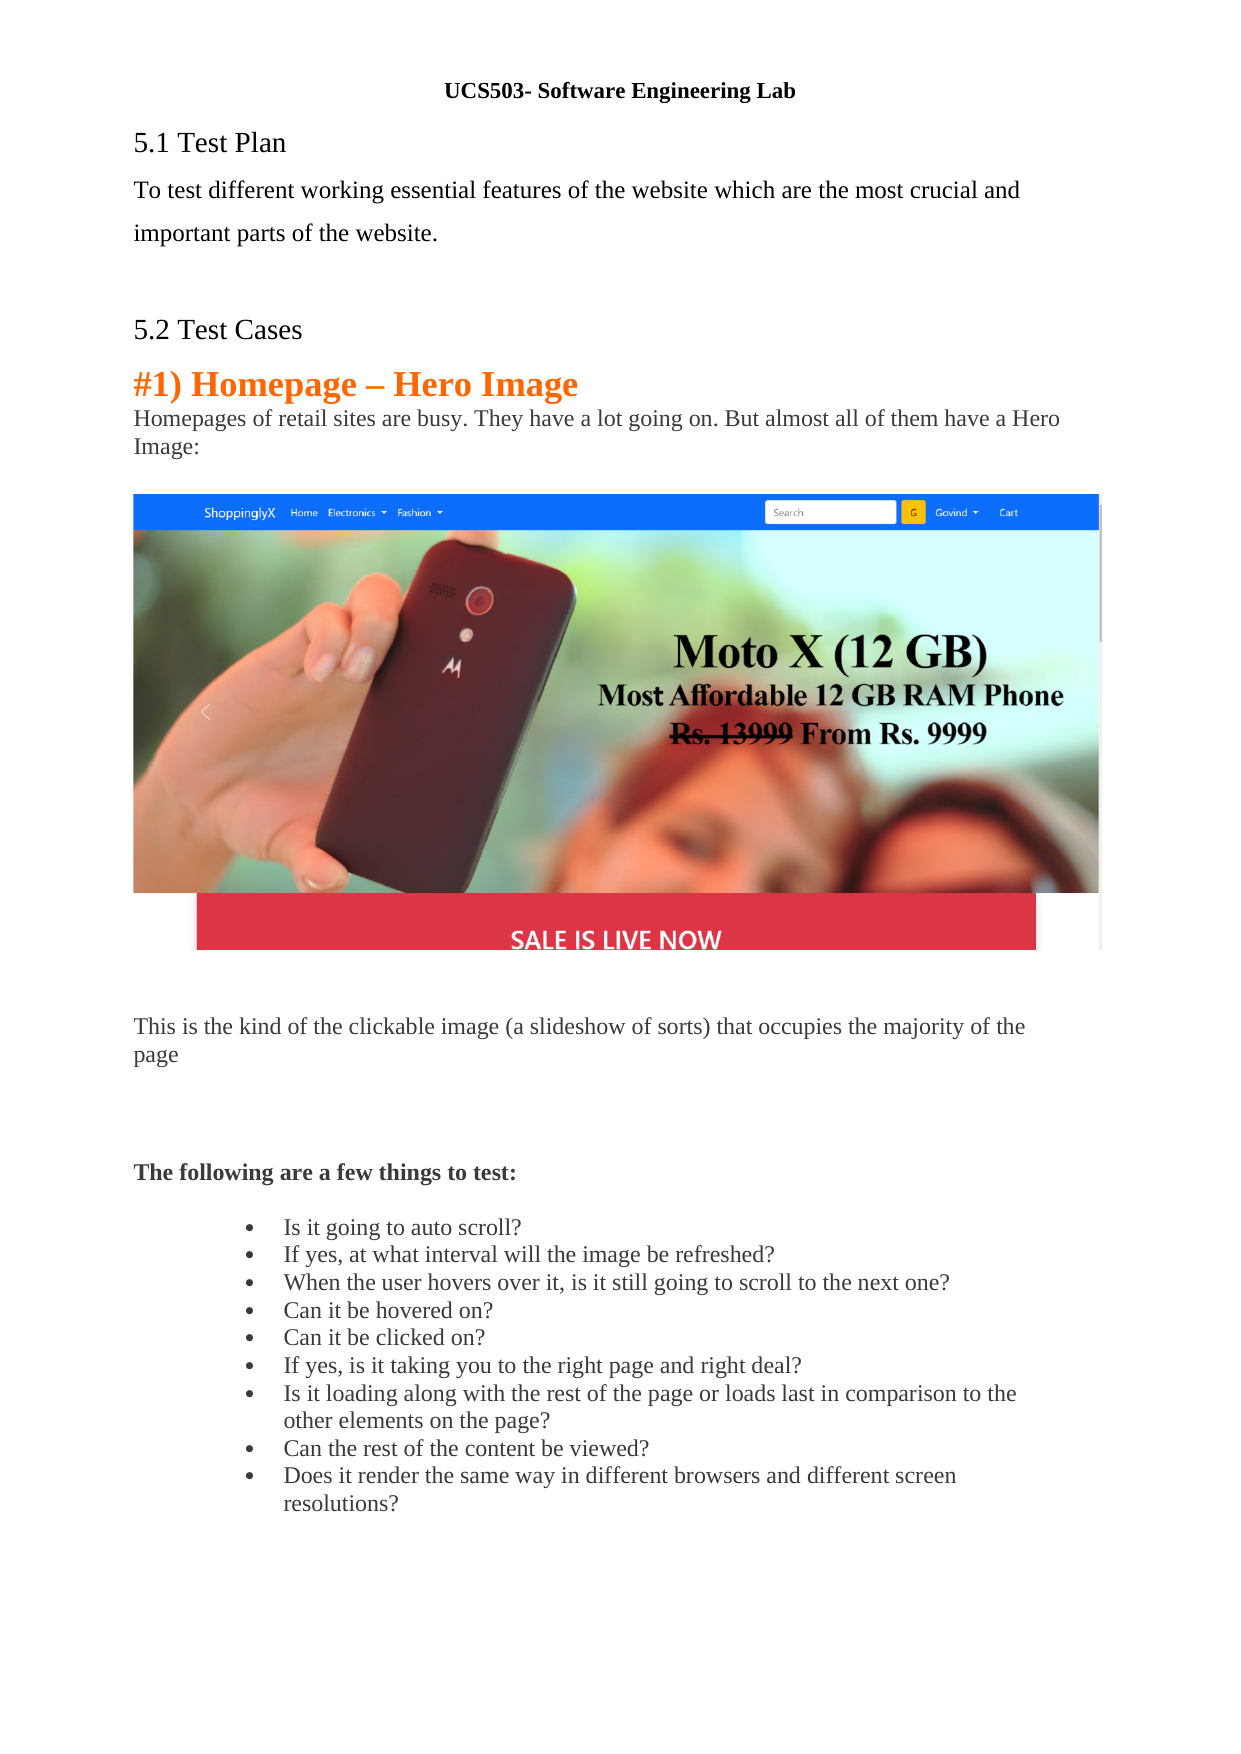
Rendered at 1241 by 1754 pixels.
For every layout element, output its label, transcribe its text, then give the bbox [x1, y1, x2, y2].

text To test different working essential features of the website which are the most crucial and important parts of the website. [133, 175, 1065, 247]
picture [133, 494, 1102, 950]
list Can it be clicked on? [246, 1323, 1065, 1351]
list If yes, at what interval will the image be refreshed? [246, 1241, 1065, 1268]
list Is it loading along with the rest of the page or loads last in comparison to the other elements on the page? [246, 1378, 1065, 1434]
text The following are a few things to test: [133, 1158, 1065, 1185]
list Does it render the same way in different browsers and different screen resolutions? [246, 1461, 1065, 1517]
list If yes, is it taking you to the right page and right deal? [246, 1351, 1065, 1378]
text Homepages of retail sites are busy. They have a lot going on. But almost all of them have a Hero Image: [133, 404, 1065, 460]
text This is the kind of the clickable image (a slideshow of sorts) that occupies the majority of the page [133, 1012, 1065, 1067]
subtitle #1) Homepage – Hero Image [133, 362, 1065, 404]
list Can it be hovered on? [246, 1296, 1065, 1323]
text 5.1 Test Plan [133, 125, 1065, 158]
list Can the rest of the content be viewed? [246, 1434, 1065, 1461]
list When the user hovers over it, is it still going to scroll to the next one? [246, 1268, 1065, 1296]
list Is it going to auto scroll? [246, 1213, 1065, 1241]
text 5.2 Test Cases [133, 312, 1065, 346]
